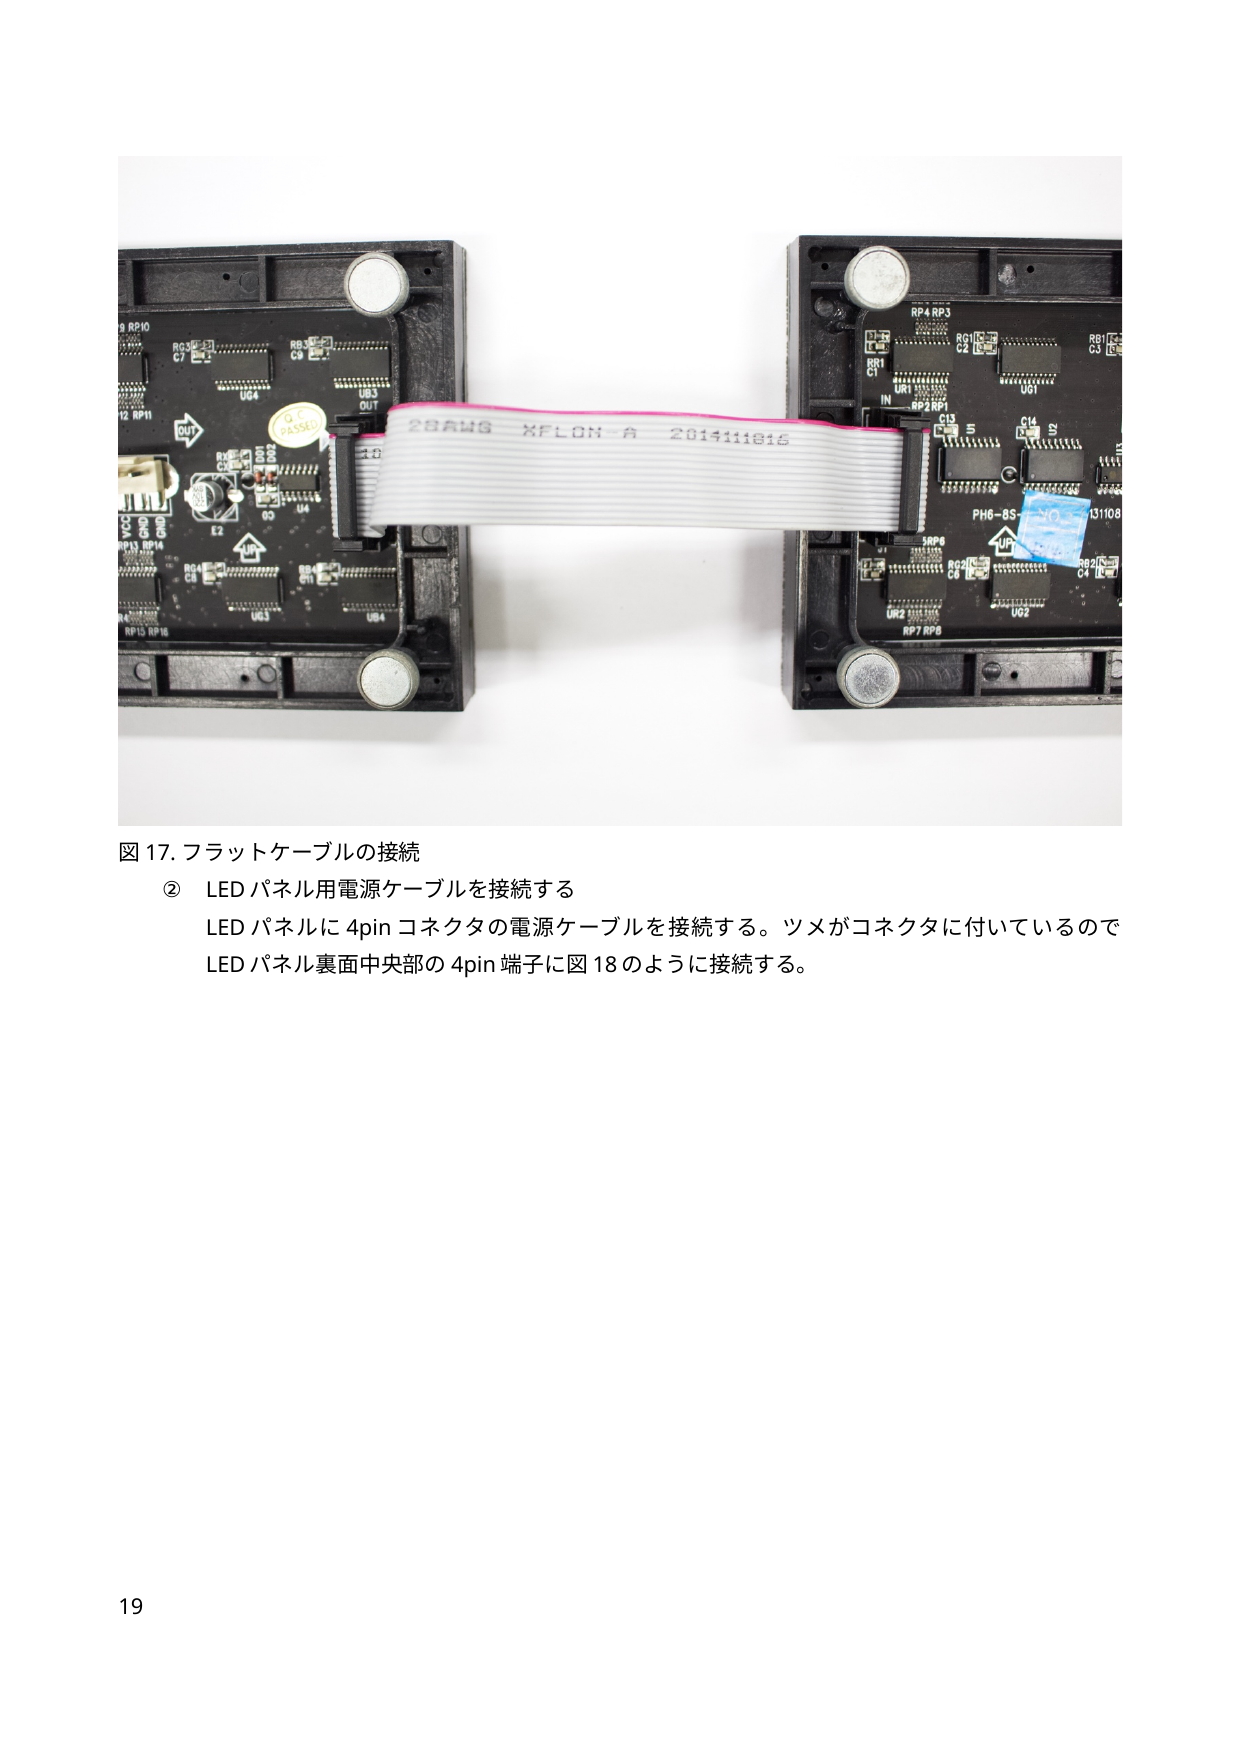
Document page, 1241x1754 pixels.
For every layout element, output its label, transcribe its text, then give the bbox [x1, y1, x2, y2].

picture [118, 156, 1123, 826]
list LEDパネル用電源ケーブルを接続する [162, 869, 1122, 907]
text 図 17. フラットケーブルの接続 [118, 832, 1122, 869]
list LEDパネルに4pinコネクタの電源ケーブルを接続する。ツメがコネクタに付いているのでLEDパネル裏面中央部の4pin端子に図18のように接続する。 [206, 907, 1122, 982]
